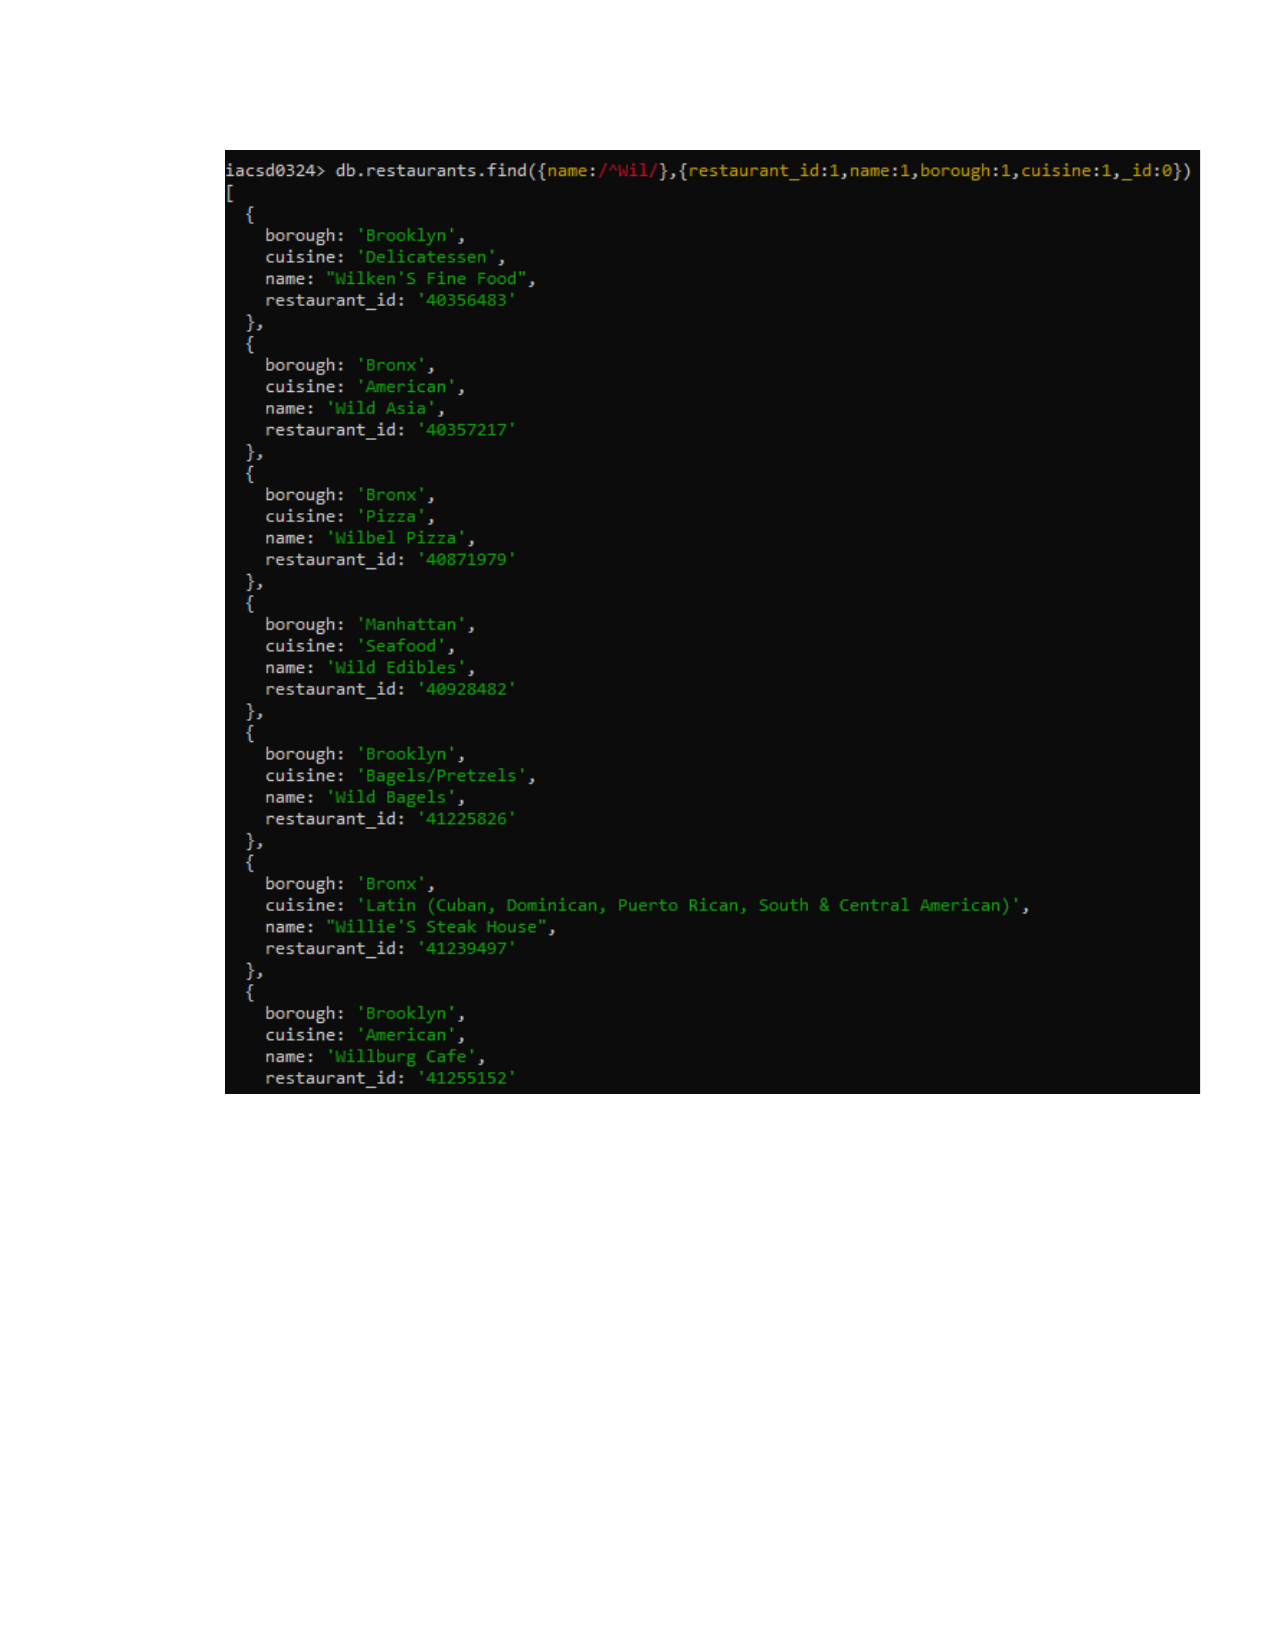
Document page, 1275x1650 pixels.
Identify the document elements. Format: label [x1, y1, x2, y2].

picture [225, 150, 1200, 1094]
